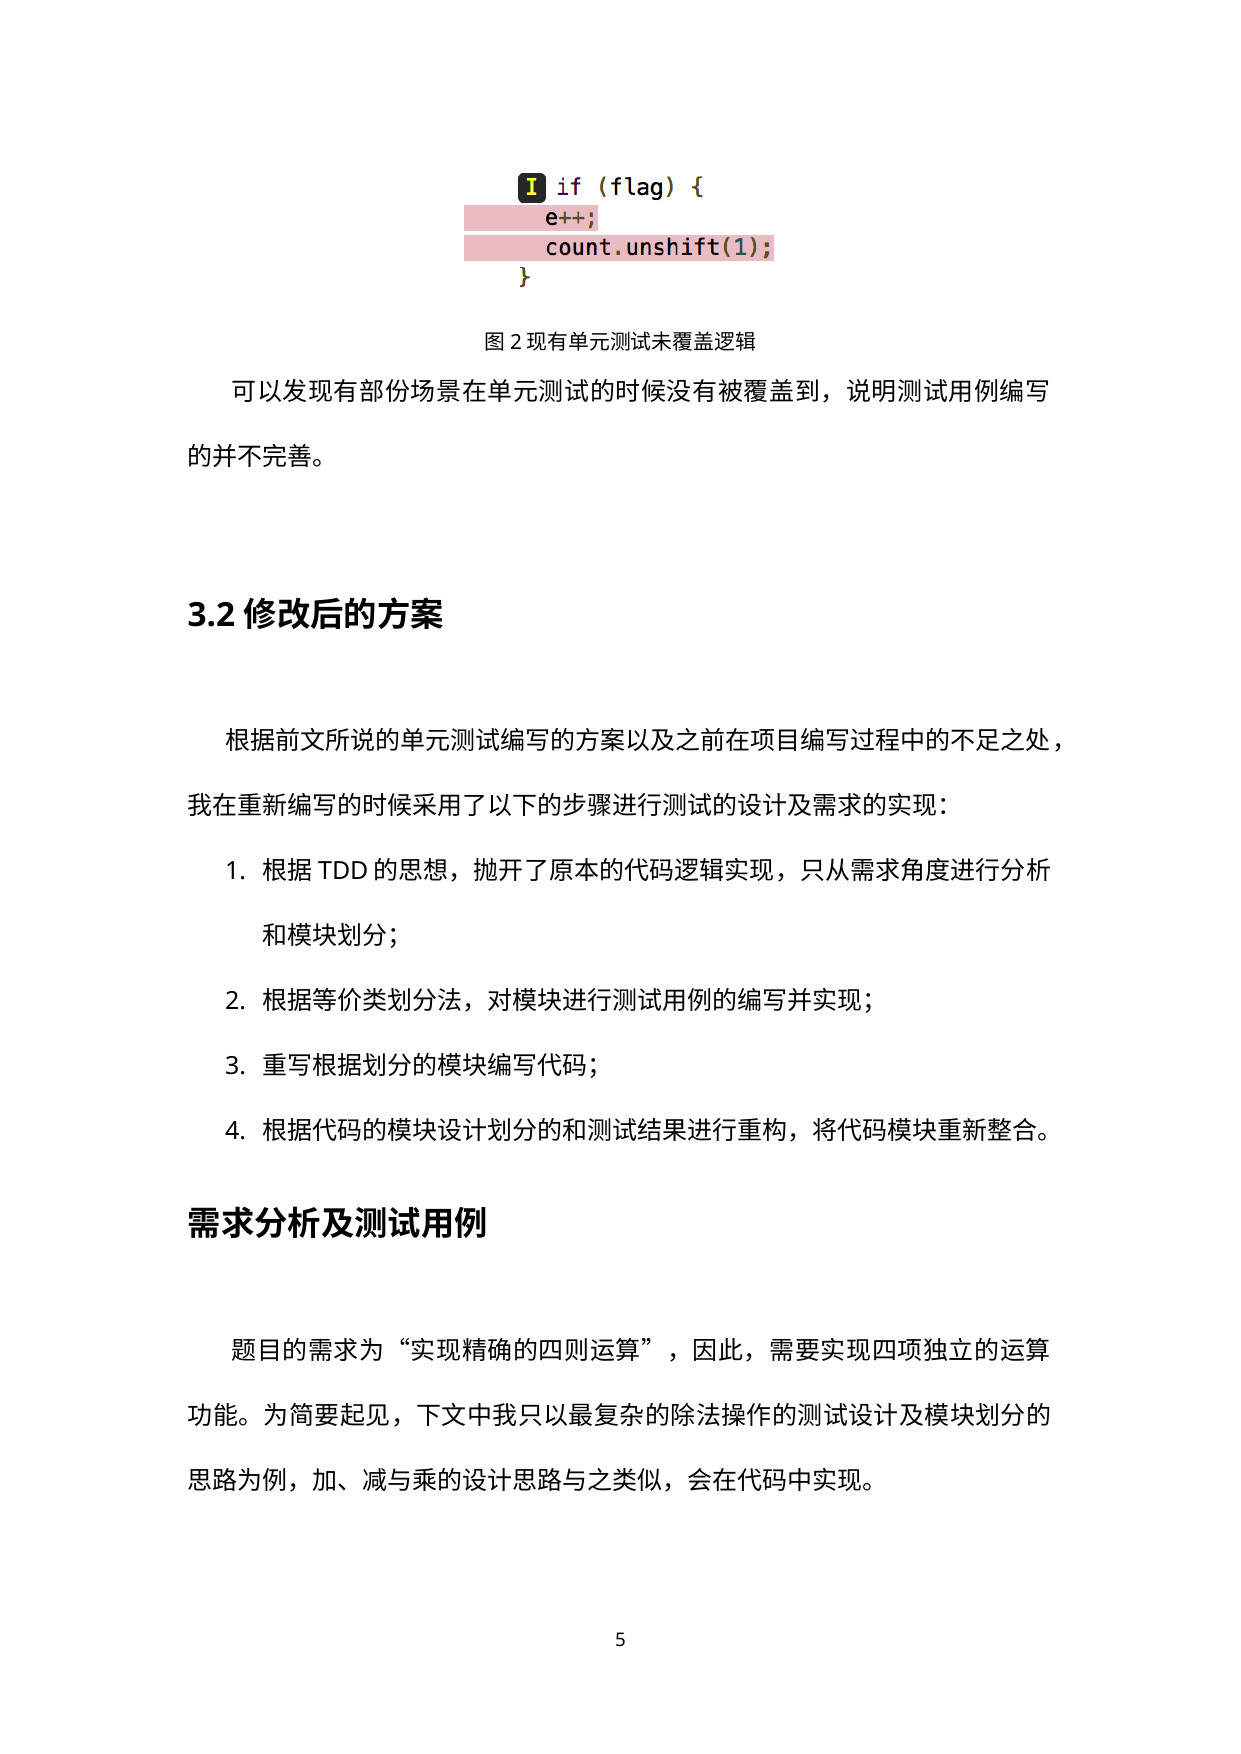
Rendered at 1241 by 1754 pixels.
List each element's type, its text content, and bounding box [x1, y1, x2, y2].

text 题目的需求为“实现精确的四则运算”，因此，需要实现四项独立的运算功能。为简要起见，下文中我只以最复杂的除法操作的测试设计及模块划分的思路为例，加、减与乘的设计思路与之类似，会在代码中实现。 [187, 1316, 1053, 1511]
subtitle 需求分析及测试用例 [187, 1188, 1053, 1253]
text 根据前文所说的单元测试编写的方案以及之前在项目编写过程中的不足之处，我在重新编写的时候采用了以下的步骤进行测试的设计及需求的实现： [187, 706, 1053, 836]
list 根据TDD的思想，抛开了原本的代码逻辑实现，只从需求角度进行分析和模块划分； [225, 836, 1053, 966]
list 重写根据划分的模块编写代码； [225, 1031, 1053, 1096]
list 根据代码的模块设计划分的和测试结果进行重构，将代码模块重新整合。 [225, 1096, 1053, 1161]
subtitle 3.2 修改后的方案 [187, 579, 1053, 644]
picture [450, 162, 790, 298]
text 图 2 现有单元测试未覆盖逻辑 [187, 324, 1053, 357]
list 根据等价类划分法，对模块进行测试用例的编写并实现； [225, 966, 1053, 1031]
text 可以发现有部份场景在单元测试的时候没有被覆盖到，说明测试用例编写的并不完善。 [187, 357, 1053, 487]
